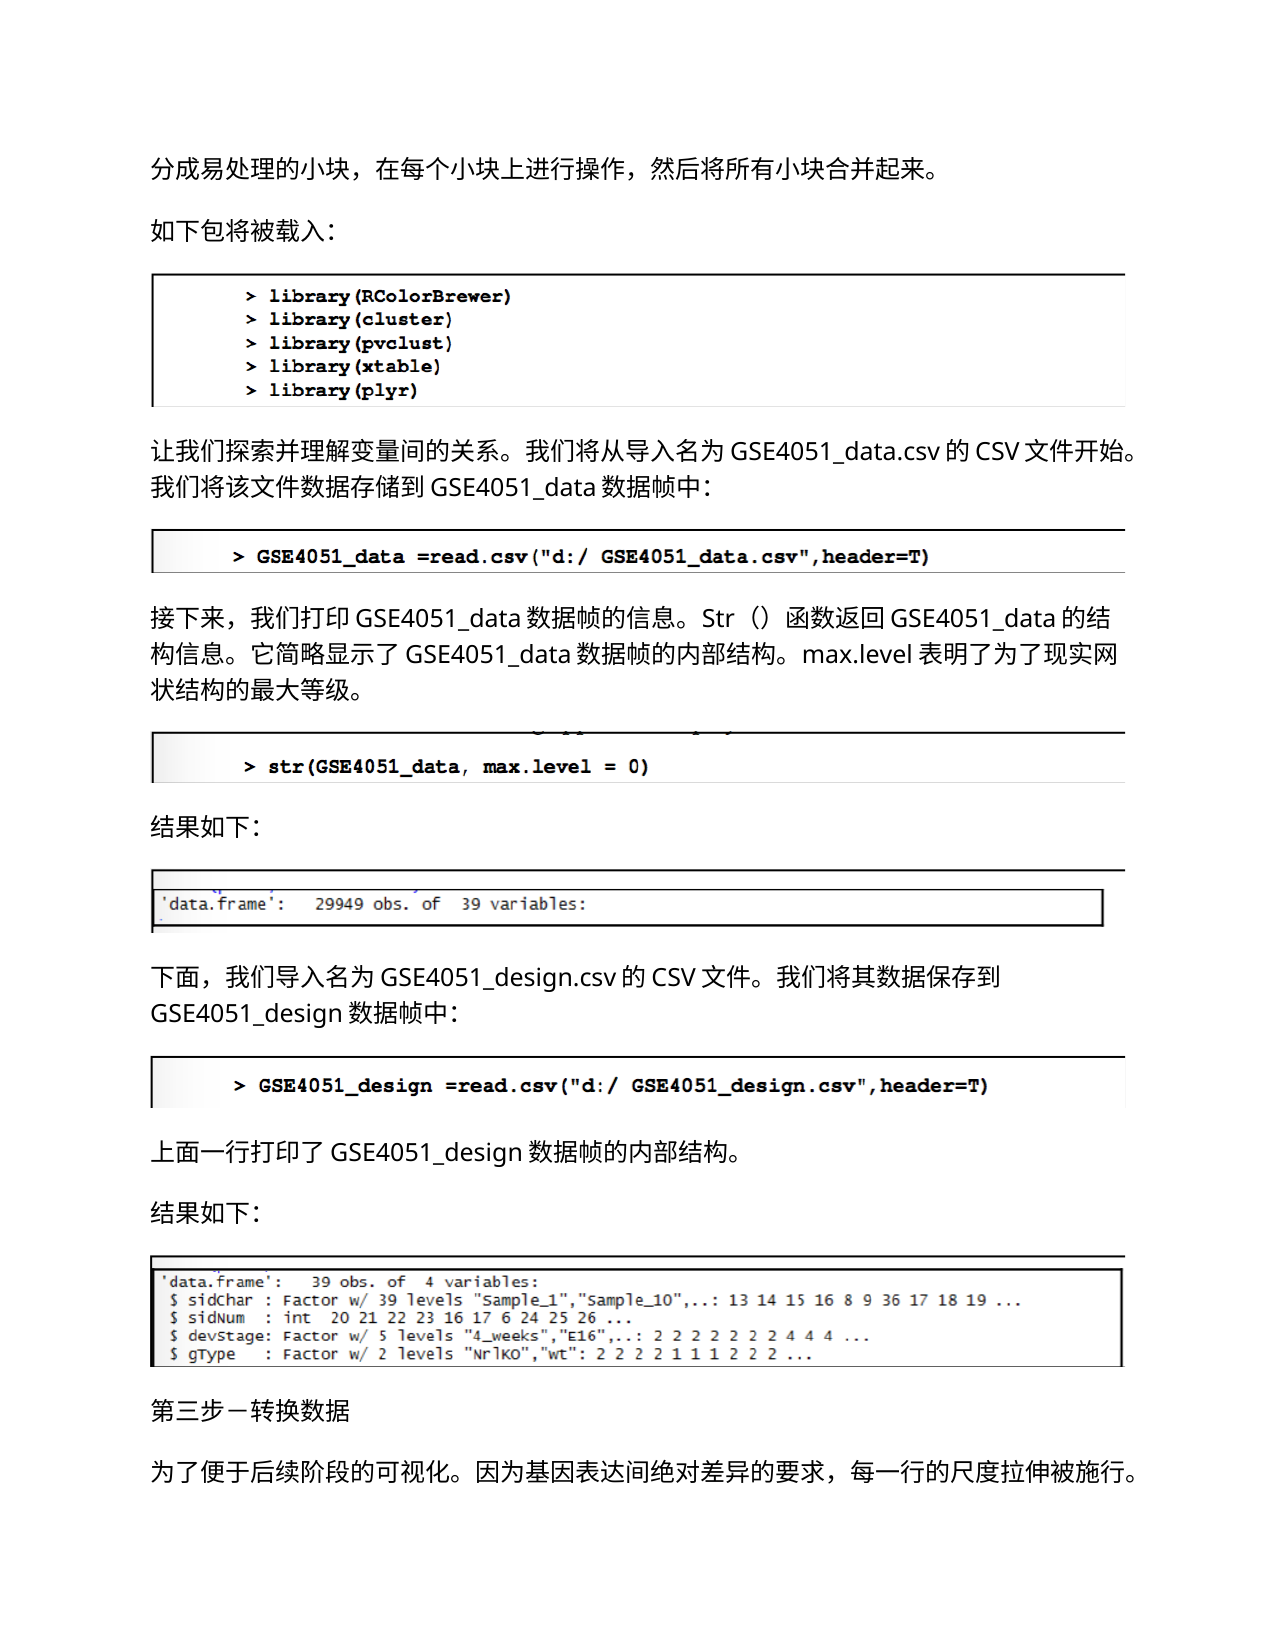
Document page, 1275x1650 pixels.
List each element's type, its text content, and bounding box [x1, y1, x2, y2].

text 如下包将被载入： [150, 211, 1125, 247]
text 让我们探索并理解变量间的关系。我们将从导入名为GSE4051_data.csv的CSV文件开始。我们将该文件数据存储到GSE4051_data数据帧中： [150, 431, 1125, 504]
text 接下来，我们打印GSE4051_data数据帧的信息。Str（）函数返回GSE4051_data的结构信息。它简略显示了GSE4051_data数据帧的内部结构。max.level表明了为了现实网状结构的最大等级。 [150, 598, 1125, 707]
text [150, 150, 1125, 186]
text 第三步－转换数据 [150, 1391, 1125, 1427]
picture [150, 1055, 1125, 1108]
picture [150, 868, 1125, 933]
picture [150, 528, 1125, 573]
text 结果如下： [150, 1194, 1125, 1230]
text 结果如下： [150, 807, 1125, 844]
text 下面，我们导入名为GSE4051_design.csv的CSV文件。我们将其数据保存到GSE4051_design数据帧中： [150, 958, 1125, 1030]
picture [150, 731, 1125, 783]
text 上面一行打印了GSE4051_design数据帧的内部结构。 [150, 1133, 1125, 1169]
picture [150, 272, 1125, 407]
text 为了便于后续阶段的可视化。因为基因表达间绝对差异的要求，每一行的尺度拉伸被施行。 [150, 1452, 1125, 1489]
picture [150, 1255, 1125, 1367]
